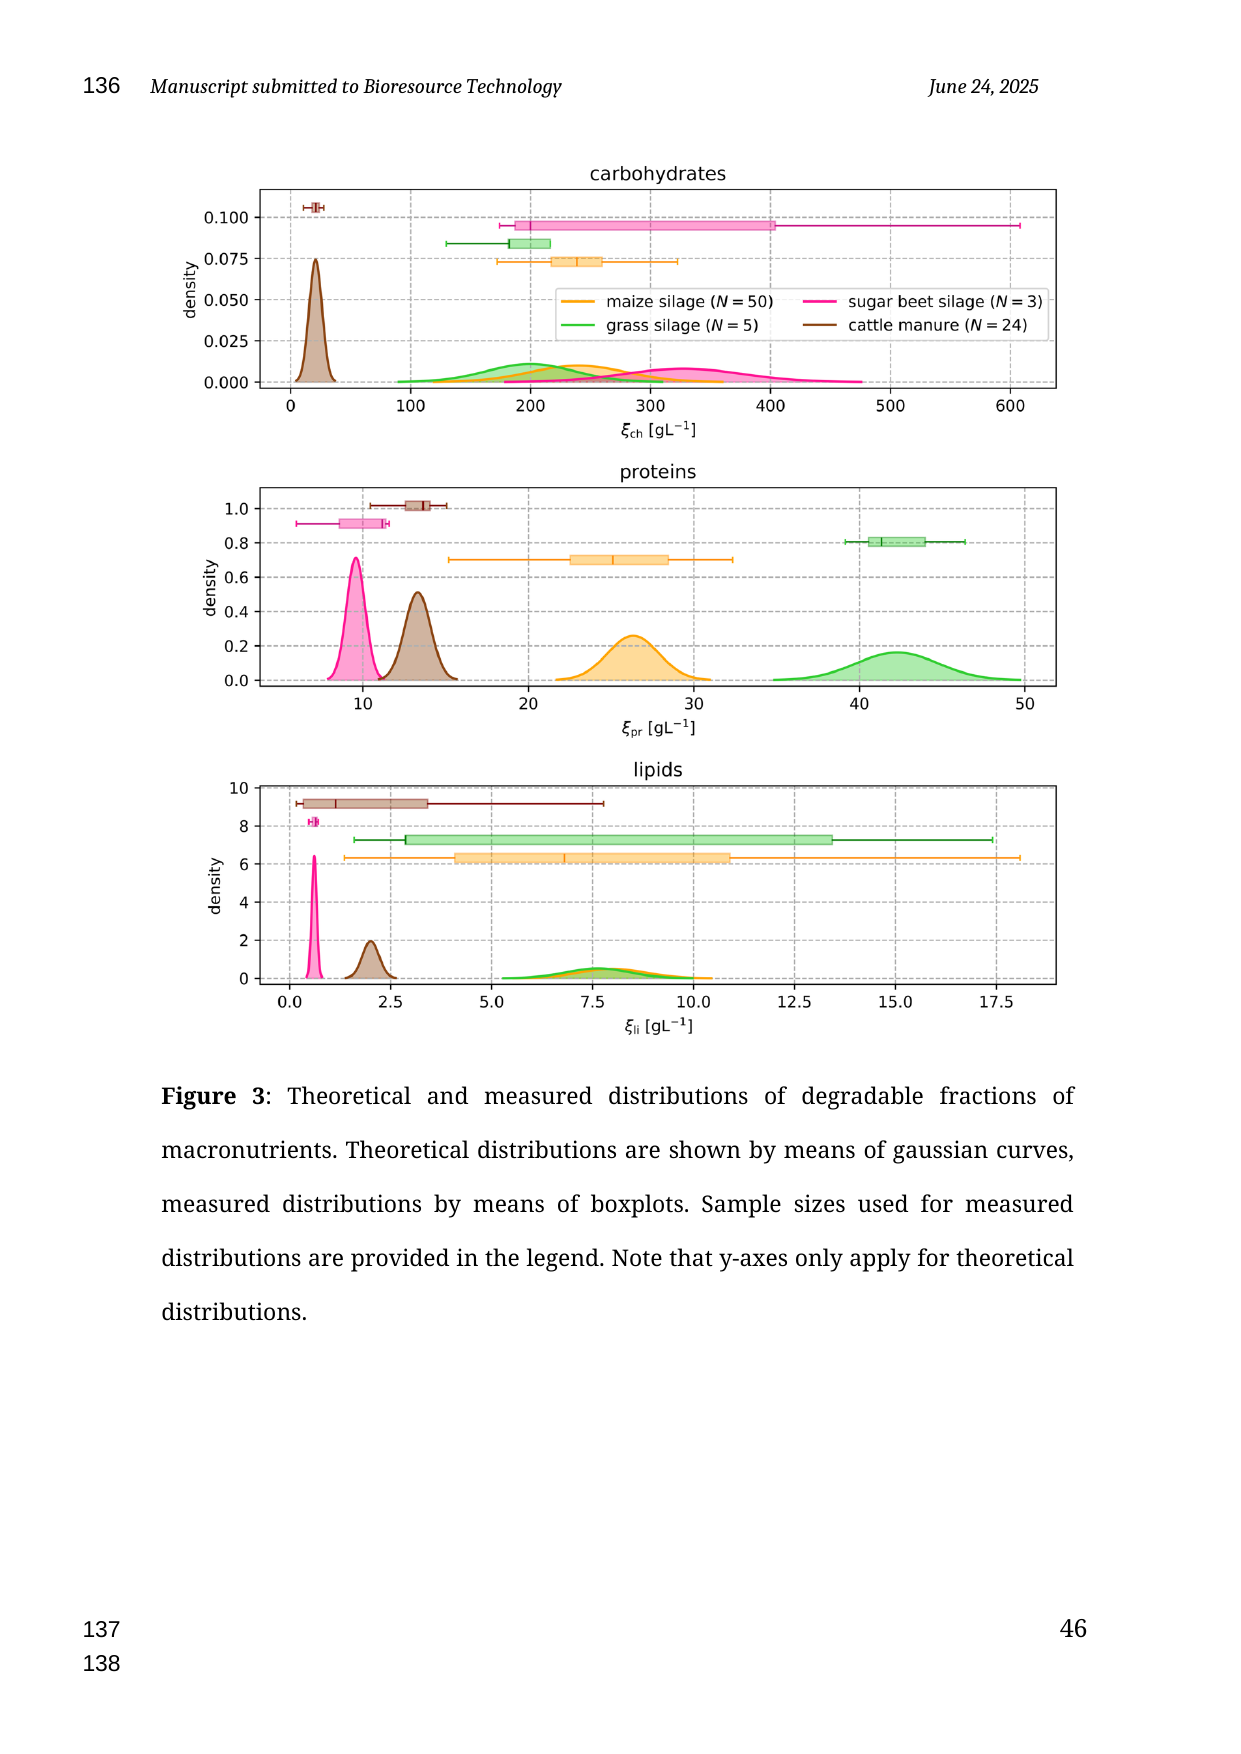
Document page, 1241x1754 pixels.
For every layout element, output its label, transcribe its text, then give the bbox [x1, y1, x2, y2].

table_header [150, 150, 1089, 1080]
table_cell Figure 3: Theoretical and measured distributions of degradable fractions of macronutrients. Theoretical distributions are shown by means of gaussian curves, measured distributions by means of boxplots. Sample sizes used for measured distributions are provided in the legend. Note that y-axes only apply for theoretical distributions. [150, 1080, 1089, 1349]
picture [164, 150, 1073, 1059]
